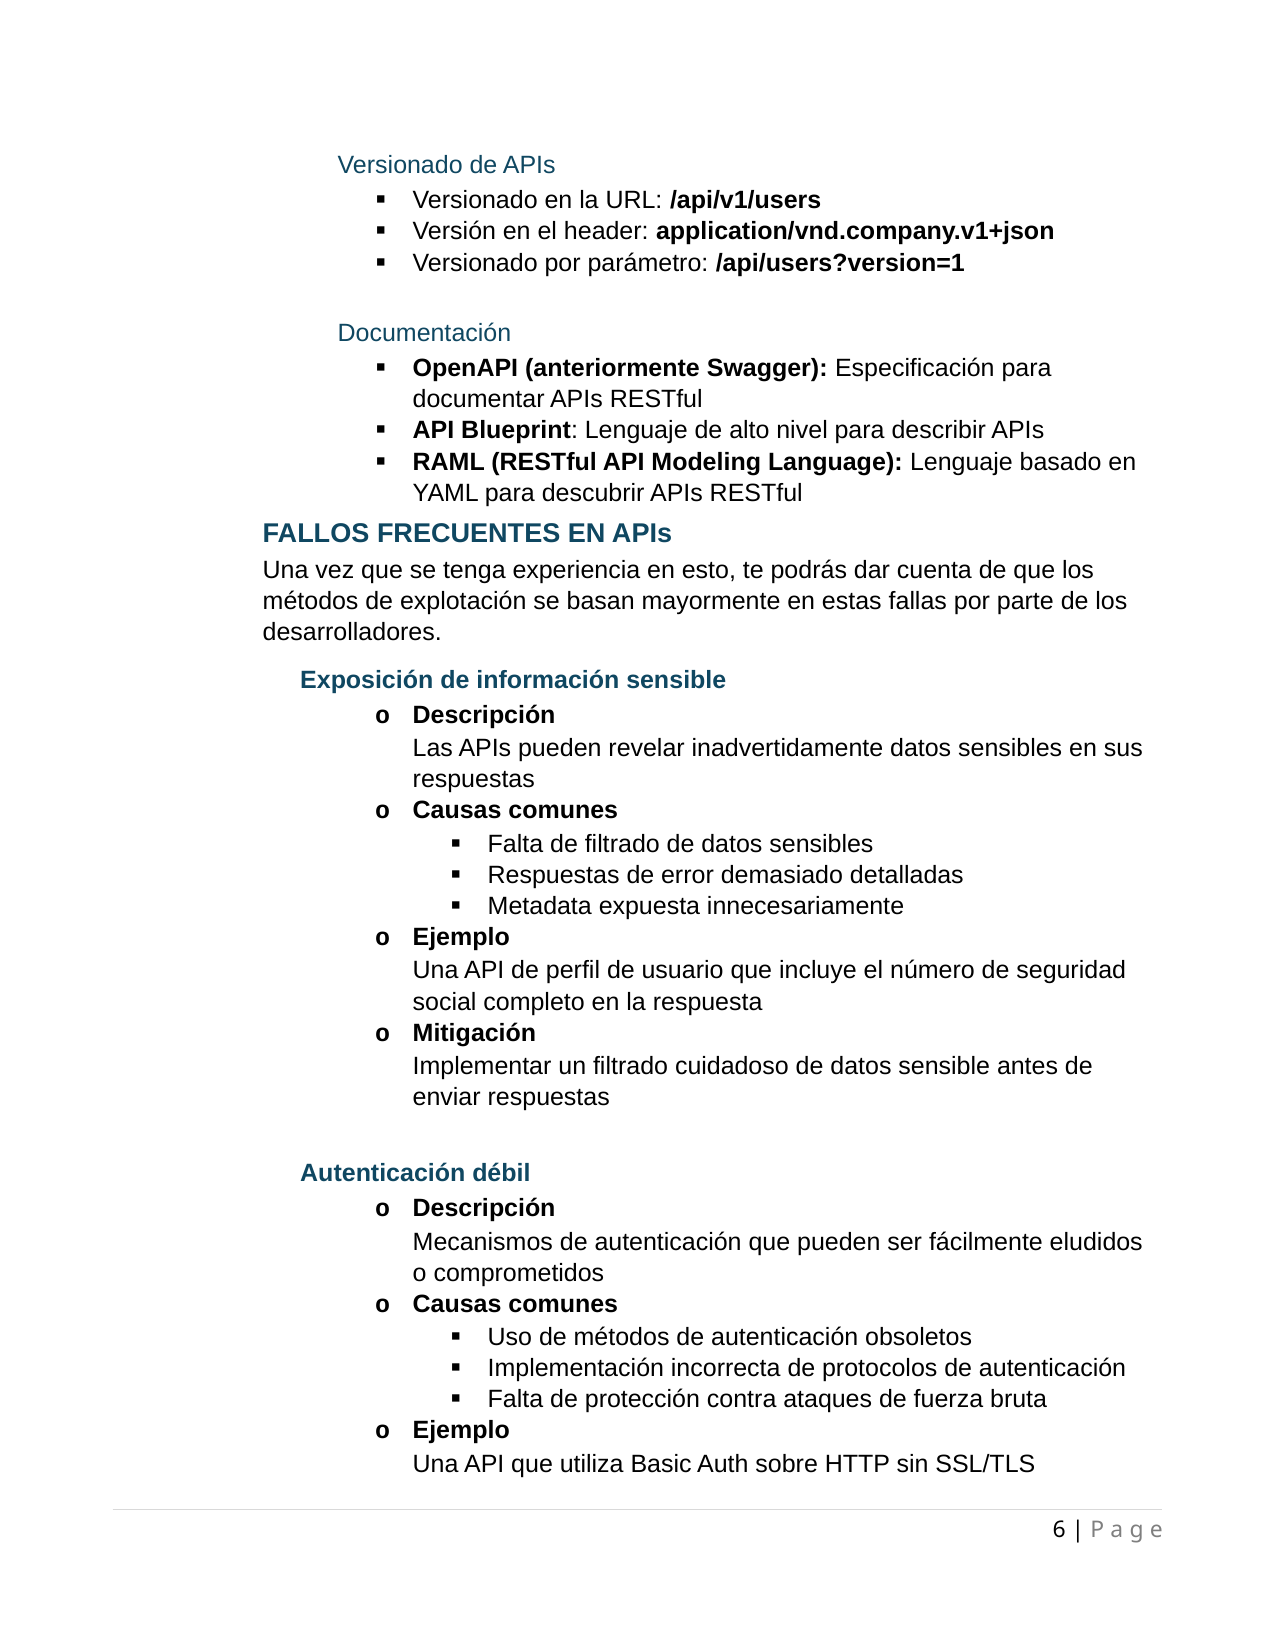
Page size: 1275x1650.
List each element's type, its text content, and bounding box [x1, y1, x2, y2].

text Una vez que se tenga experiencia en esto, te podrás dar cuenta de que los métodos de explotación se basan mayormente en estas fallas por parte de los desarrolladores. [262, 555, 1162, 646]
list Implementar un filtrado cuidadoso de datos sensible antes de enviar respuestas [412, 1051, 1162, 1111]
list Descripción [375, 1193, 1162, 1224]
list Descripción [375, 700, 1162, 731]
list Ejemplo [375, 922, 1162, 953]
list Mecanismos de autenticación que pueden ser fácilmente eludidos o comprometidos [412, 1227, 1162, 1286]
list Versionado en la URL: /api/v1/users [375, 185, 1162, 214]
list Versionado por parámetro: /api/users?version=1 [375, 247, 1162, 276]
list Las APIs pueden revelar inadvertidamente datos sensibles en sus respuestas [412, 733, 1162, 793]
list Mitigación [375, 1018, 1162, 1048]
list Causas comunes [375, 795, 1162, 826]
list RAML (RESTful API Modeling Language): Lenguaje basado en YAML para descubrir APIs RESTful [375, 447, 1162, 506]
subtitle Documentación [262, 318, 1162, 347]
list Versión en el header: application/vnd.company.v1+json [375, 216, 1162, 245]
subtitle Autenticación débil [225, 1158, 1162, 1187]
list API Blueprint: Lenguaje de alto nivel para describir APIs [375, 415, 1162, 444]
list Una API de perfil de usuario que incluye el número de seguridad social completo en la respuesta [412, 956, 1162, 1015]
list Falta de protección contra ataques de fuerza bruta [450, 1384, 1162, 1413]
list Metadata expuesta innecesariamente [450, 891, 1162, 920]
subtitle Versionado de APIs [262, 150, 1162, 179]
list OpenAPI (anteriormente Swagger): Especificación para documentar APIs RESTful [375, 353, 1162, 413]
list Una API que utiliza Basic Auth sobre HTTP sin SSL/TLS [412, 1449, 1162, 1478]
list Implementación incorrecta de protocolos de autenticación [450, 1353, 1162, 1382]
list Causas comunes [375, 1289, 1162, 1320]
list Falta de filtrado de datos sensibles [450, 829, 1162, 858]
subtitle FALLOS FRECUENTES EN APIs [187, 517, 1162, 548]
subtitle Exposición de información sensible [225, 665, 1162, 693]
list Ejemplo [375, 1416, 1162, 1446]
list Uso de métodos de autenticación obsoletos [450, 1322, 1162, 1351]
list Respuestas de error demasiado detalladas [450, 860, 1162, 889]
